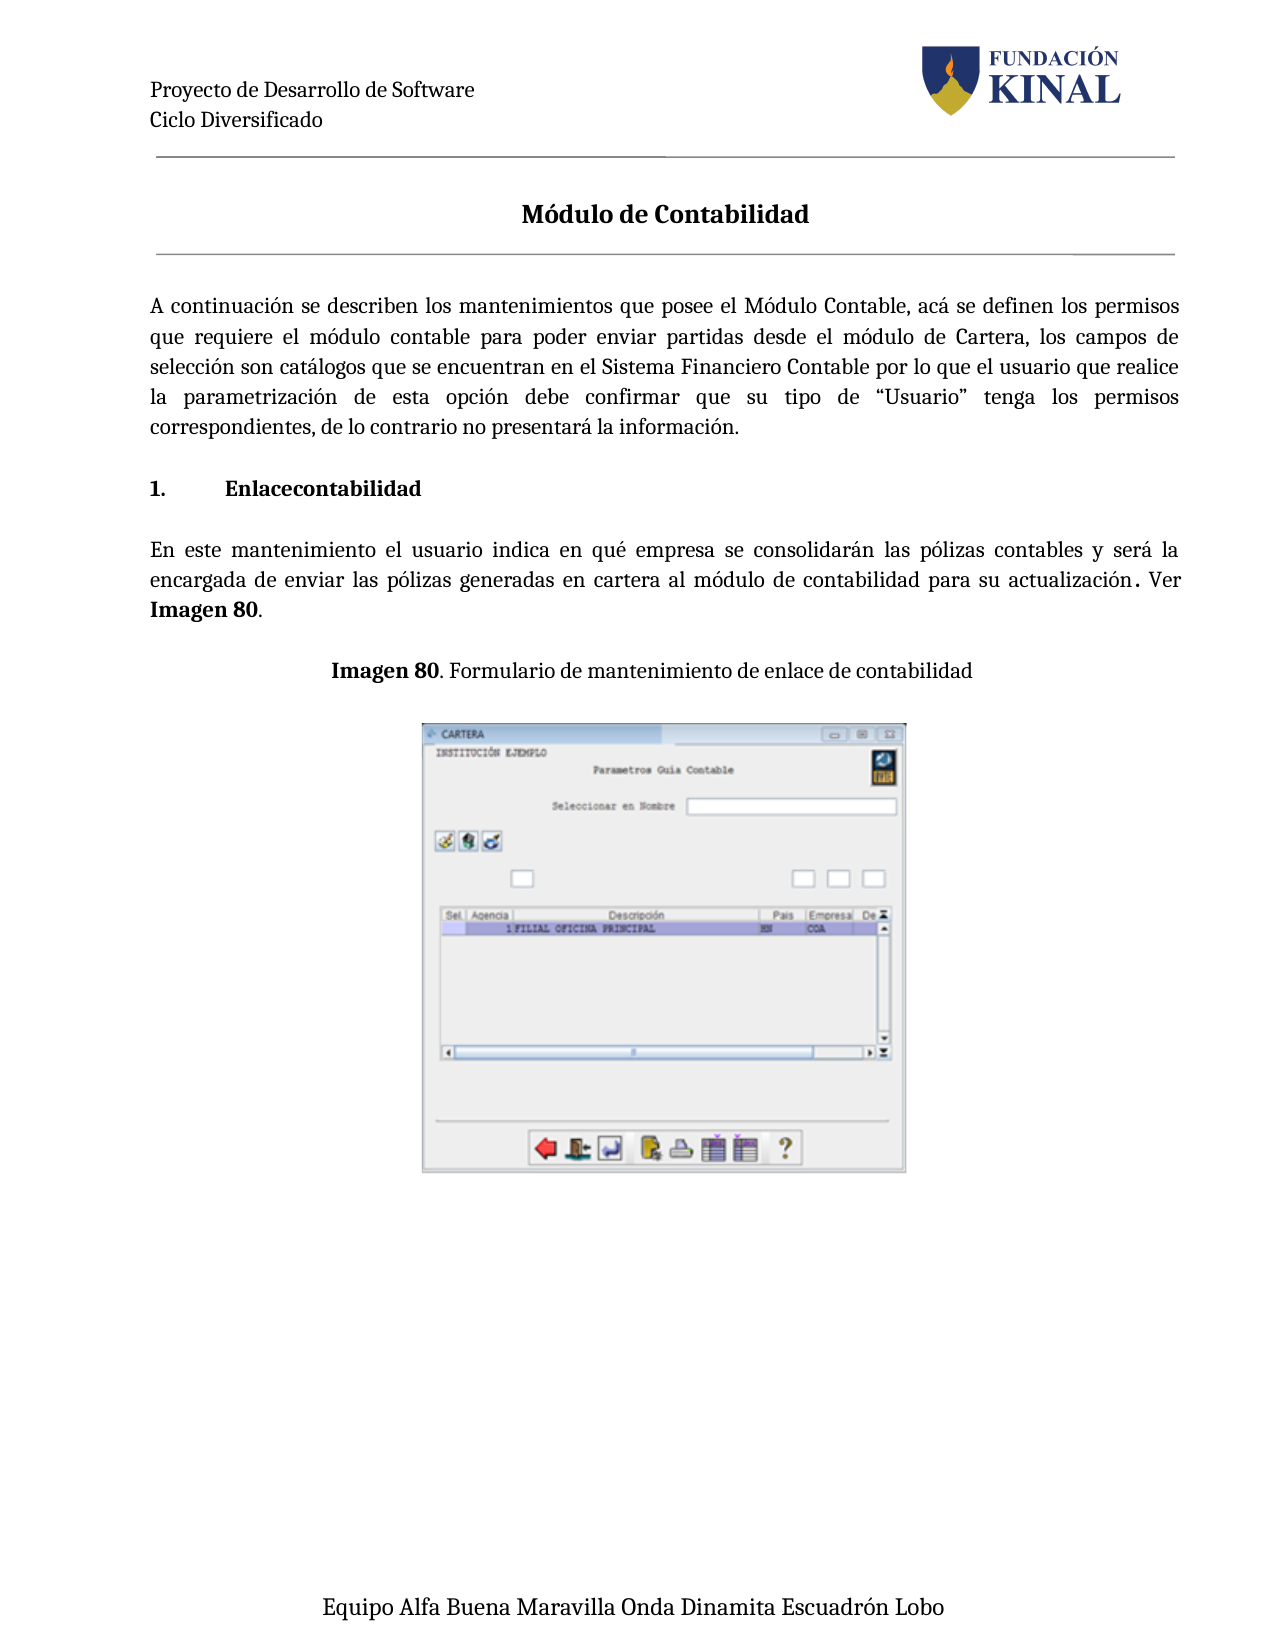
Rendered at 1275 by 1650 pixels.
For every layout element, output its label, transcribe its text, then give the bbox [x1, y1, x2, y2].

subtitle Enlacecontabilidad [150, 475, 1194, 502]
subtitle Módulo de Contabilidad [147, 199, 1183, 230]
text En este mantenimiento el usuario indica en qué empresa se consolidarán las pólizas contables y será la encargada de enviar las pólizas generadas en cartera al módulo de contabilidad para su actualización. Ver Imagen 80. [150, 537, 1181, 623]
picture [421, 723, 910, 1175]
picture [918, 43, 1125, 119]
text A continuación se describen los mantenimientos que posee el Módulo Contable, acá se definen los permisos que requiere el módulo contable para poder enviar partidas desde el módulo de Cartera, los campos de selección son catálogos que se encuentran en el Sistema Financiero Contable por lo que el usuario que realice la parametrización de esta opción debe confirmar que su tipo de “Usuario” tenga los permisos correspondientes, de lo contrario no presentará la información. [150, 293, 1181, 440]
text Imagen 80. Formulario de mantenimiento de enlace de contabilidad [331, 658, 1194, 685]
